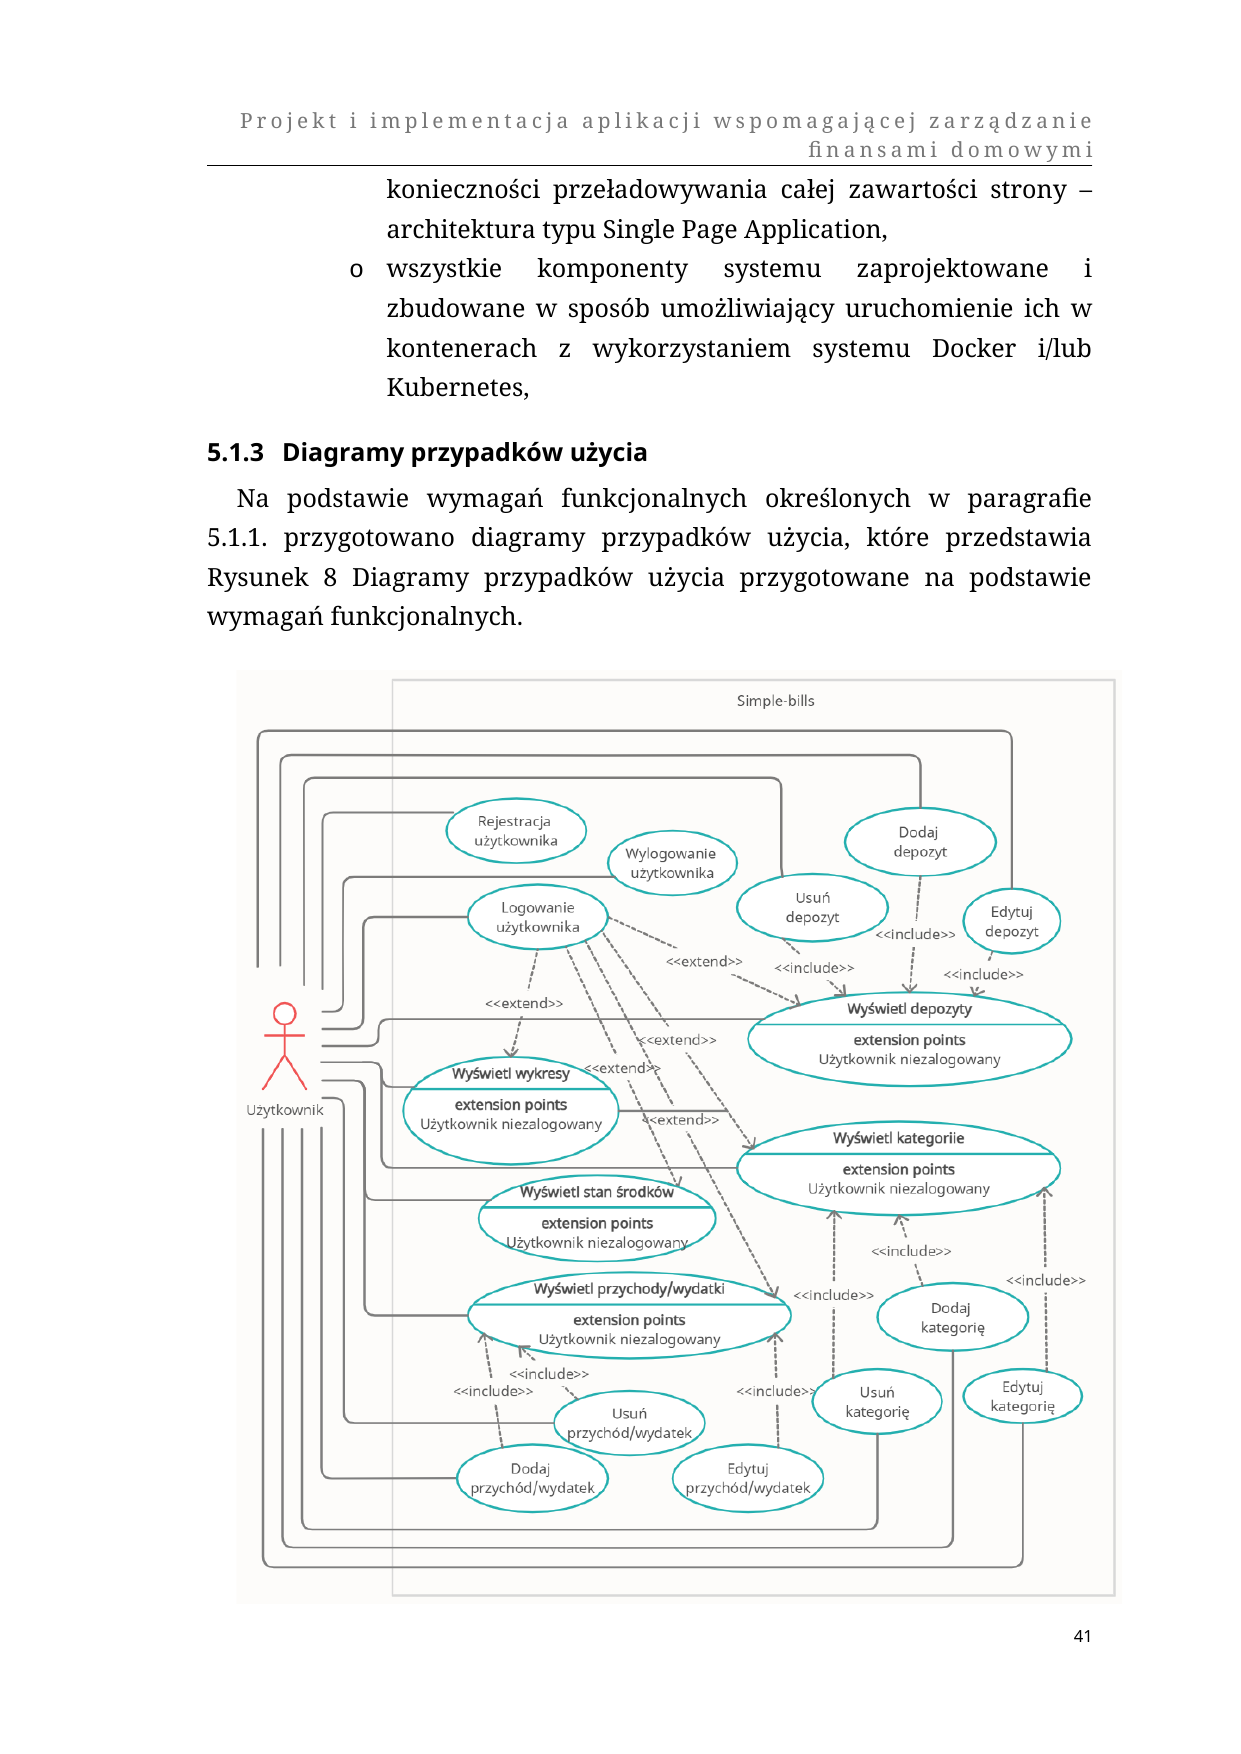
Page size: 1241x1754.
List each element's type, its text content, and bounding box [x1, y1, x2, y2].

subtitle Diagramy przypadków użycia [207, 429, 1092, 468]
picture [236, 670, 1123, 1604]
text Na podstawie wymagań funkcjonalnych określonych w paragrafie 5.1.1. przygotowano diagramy przypadków użycia, które przedstawia Rysunek 8 Diagramy przypadków użycia przygotowane na podstawie wymagań funkcjonalnych. [207, 475, 1092, 633]
list wszystkie komponenty systemu zaprojektowane i zbudowane w sposób umożliwiający uruchomienie ich w kontenerach z wykorzystaniem systemu Docker i/lub Kubernetes, [349, 246, 1092, 404]
